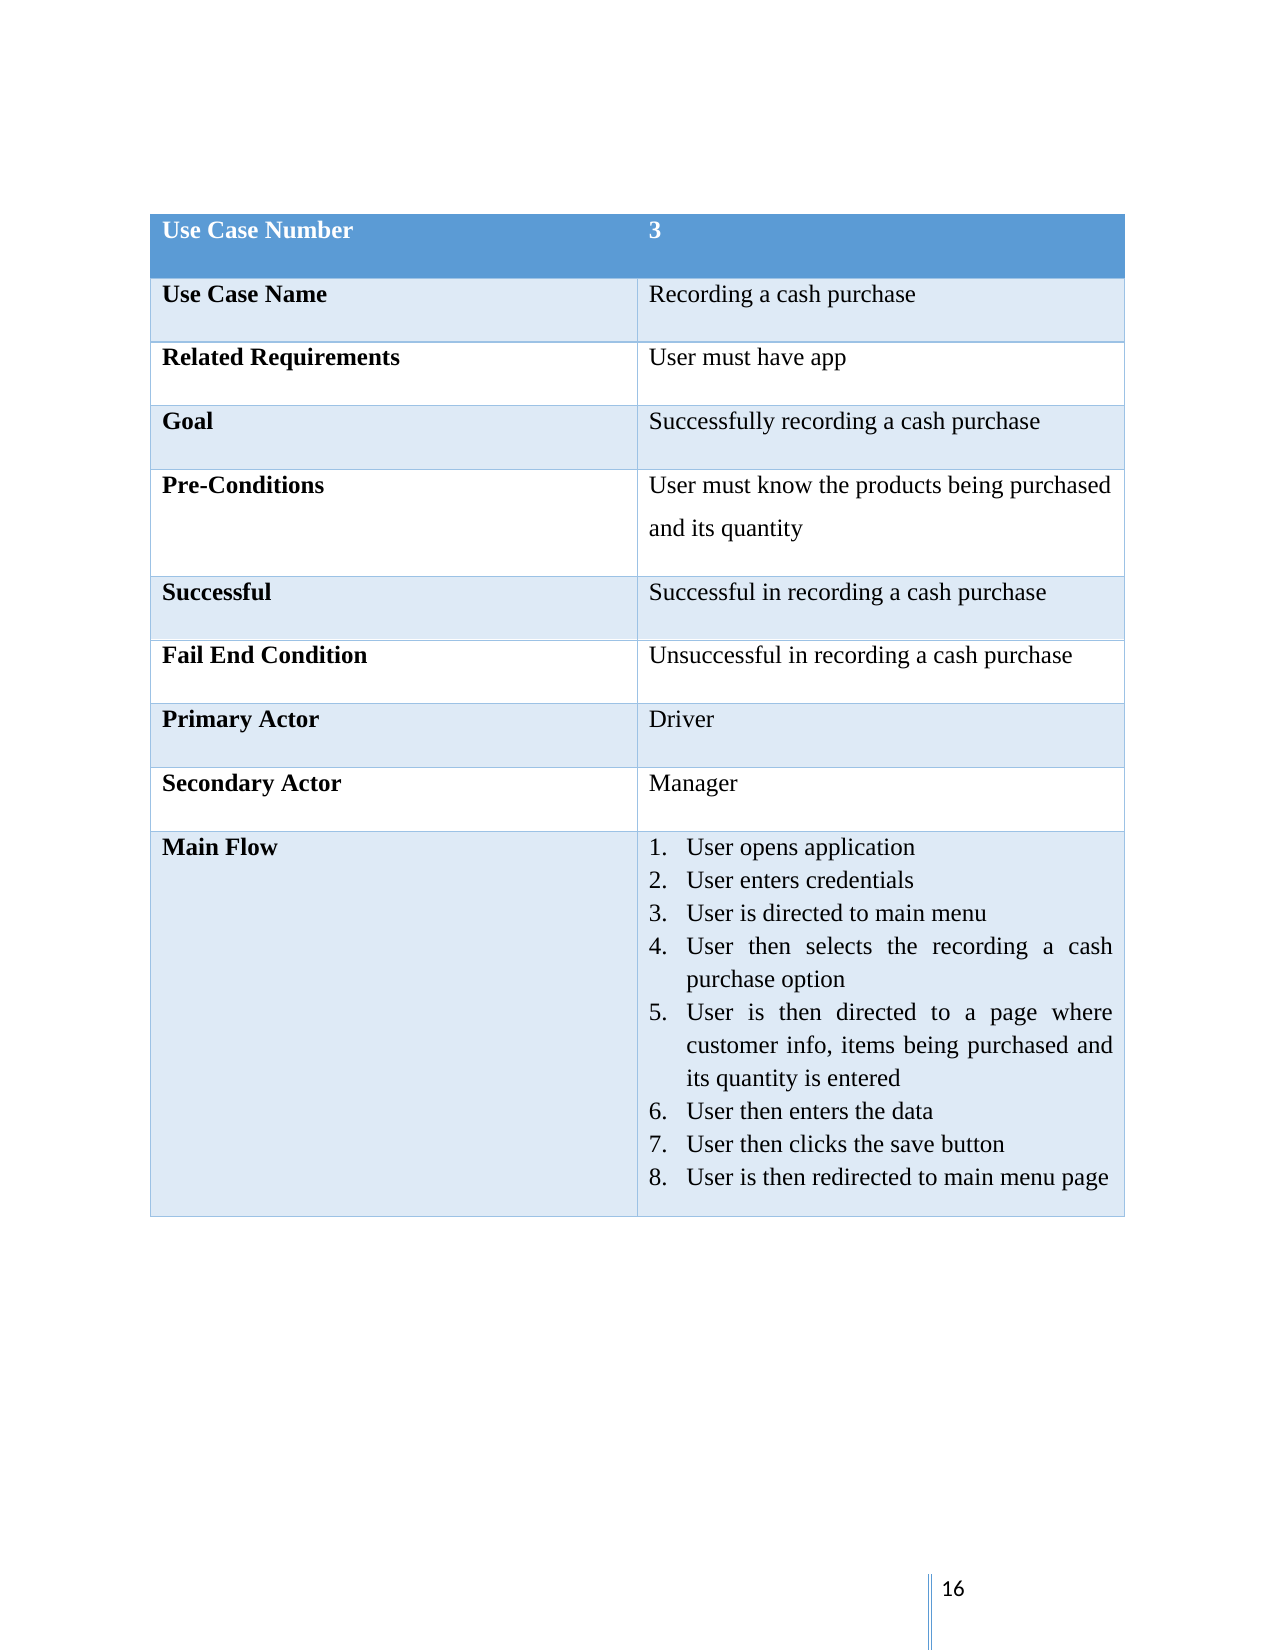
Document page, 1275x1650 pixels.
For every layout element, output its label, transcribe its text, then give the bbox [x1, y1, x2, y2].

table_cell Pre-Conditions [151, 470, 637, 576]
table_cell Unsuccessful in recording a cash purchase [638, 641, 1124, 703]
table_cell Successful [151, 577, 637, 639]
table_cell Goal [151, 406, 637, 469]
table_cell Manager [638, 768, 1124, 831]
table_cell User must know the products being purchased and its quantity [638, 470, 1124, 576]
table_cell Fail End Condition [151, 641, 637, 703]
table_cell Recording a cash purchase [638, 279, 1124, 341]
table_cell Related Requirements [151, 343, 637, 405]
table_cell Successfully recording a cash purchase [638, 406, 1124, 469]
table_header Use Case Number [151, 215, 637, 278]
table_header 3 [638, 215, 1124, 278]
table_cell Use Case Name [151, 279, 637, 341]
table_cell User must have app [638, 343, 1124, 405]
table_cell User opens application User enters credentials User is directed to main menu User then selects the recording a cash purchase option User is then directed to a page where customer info, items being purchased and its quantity is entered User then enters the data User then clicks the save button User is then redirected to main menu page [638, 832, 1124, 1216]
table_cell Secondary Actor [151, 768, 637, 831]
table_cell Main Flow [151, 832, 637, 1216]
table_cell Primary Actor [151, 704, 637, 767]
table_cell Driver [638, 704, 1124, 767]
table_cell Successful in recording a cash purchase [638, 577, 1124, 639]
